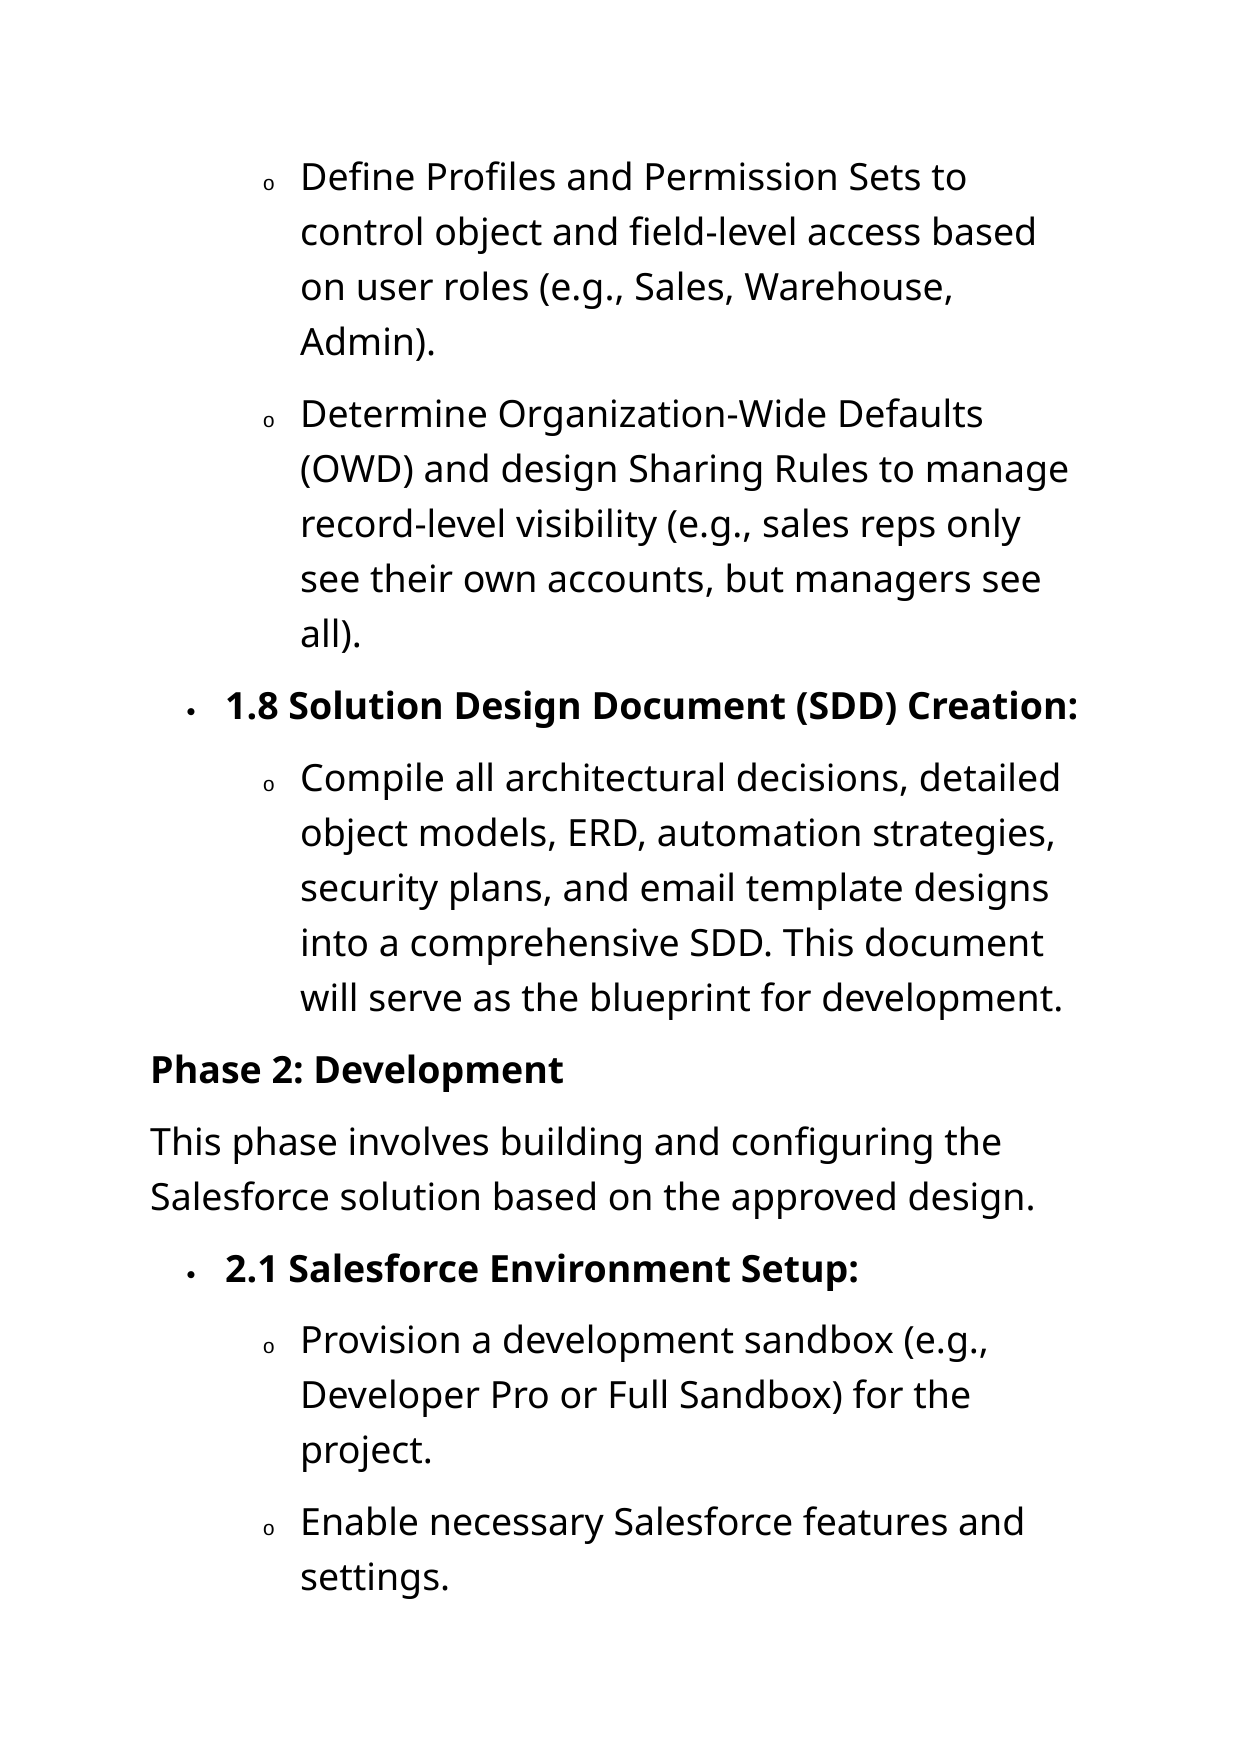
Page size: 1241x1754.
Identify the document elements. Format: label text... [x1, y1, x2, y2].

list Enable necessary Salesforce features and settings. [262, 1496, 1090, 1602]
text Phase 2: Development [150, 1043, 1090, 1094]
text This phase involves building and configuring the Salesforce solution based on the approved design. [150, 1115, 1090, 1221]
list Compile all architectural decisions, detailed object models, ERD, automation strategies, security plans, and email template designs into a comprehensive SDD. This document will serve as the blueprint for development. [262, 751, 1090, 1022]
list Provision a development sandbox (e.g., Developer Pro or Full Sandbox) for the project. [262, 1314, 1090, 1475]
list Determine Organization-Wide Defaults (OWD) and design Sharing Rules to manage record-level visibility (e.g., sales reps only see their own accounts, but managers see all). [262, 387, 1090, 658]
list Define Profiles and Permission Sets to control object and field-level access based on user roles (e.g., Sales, Warehouse, Admin). [262, 150, 1090, 366]
list 1.8 Solution Design Document (SDD) Creation: [187, 679, 1090, 730]
list 2.1 Salesforce Environment Setup: [187, 1242, 1090, 1293]
